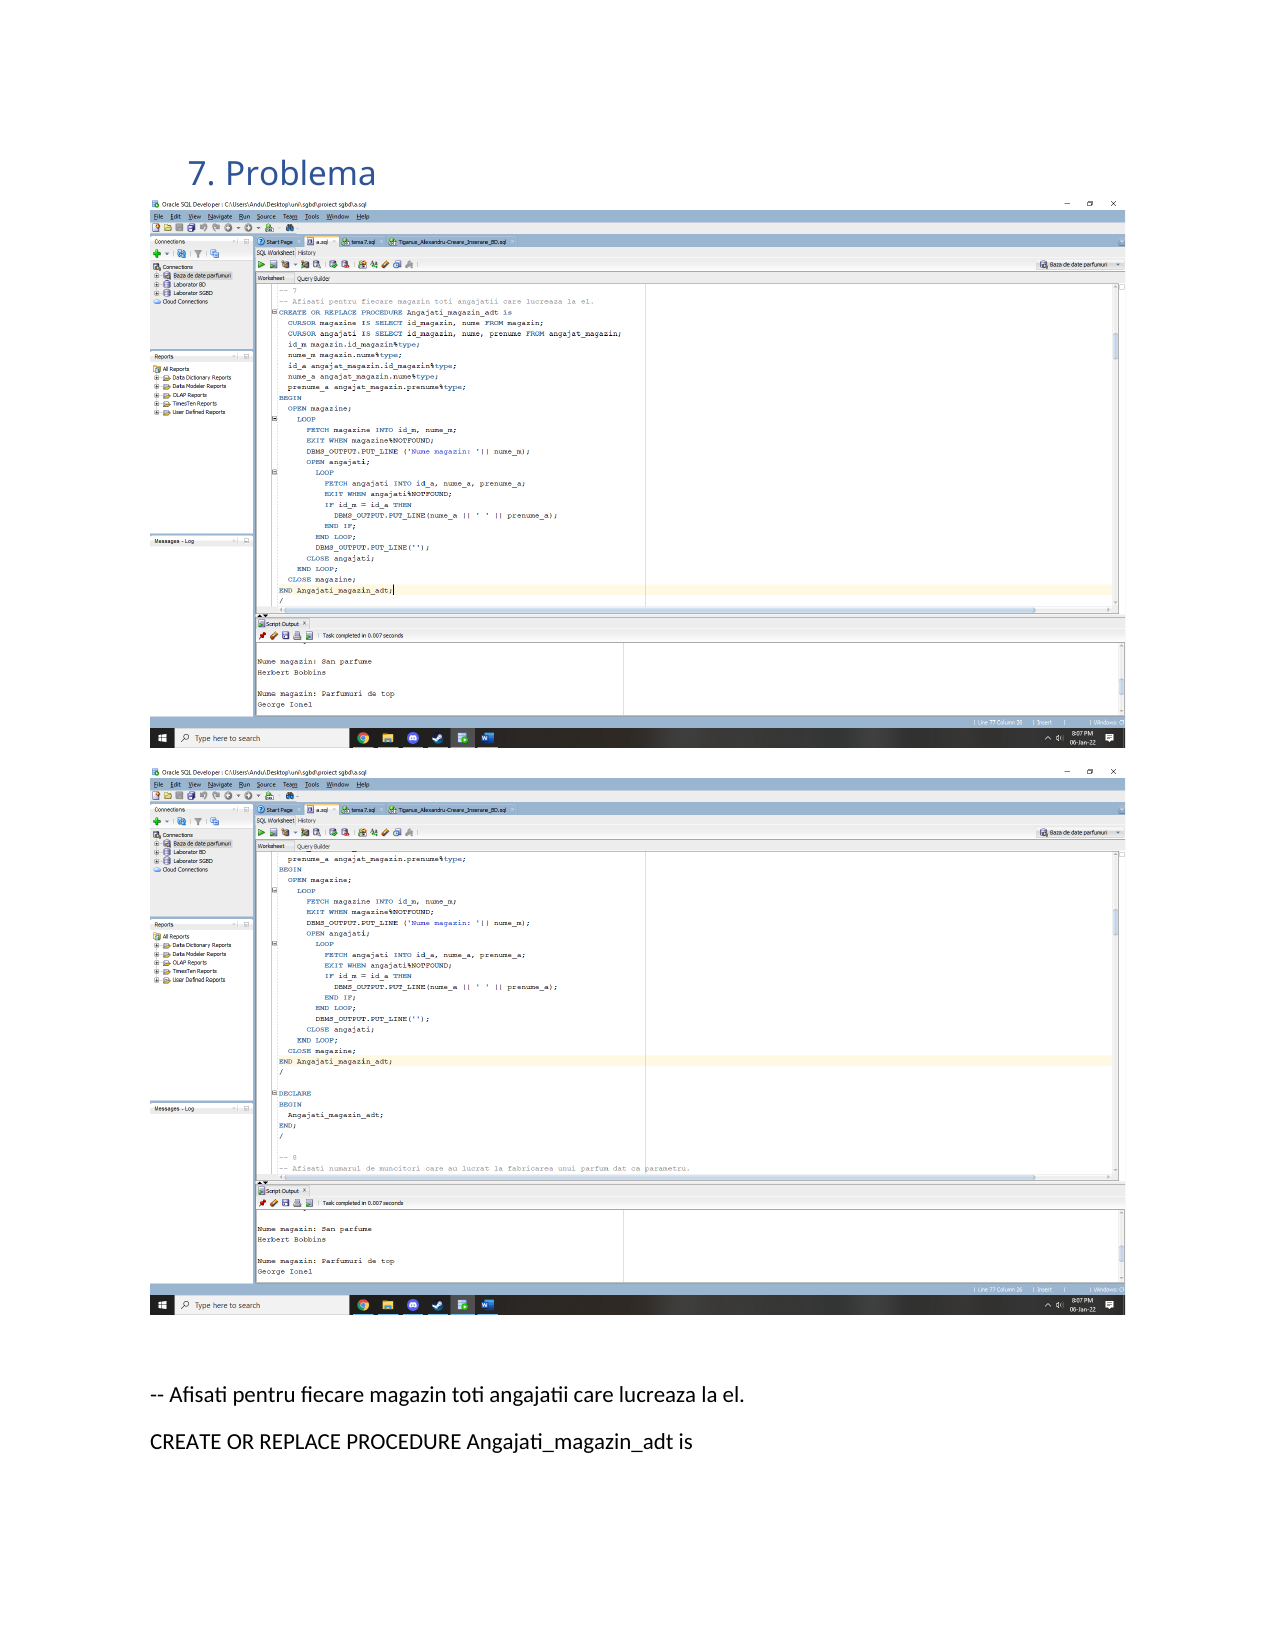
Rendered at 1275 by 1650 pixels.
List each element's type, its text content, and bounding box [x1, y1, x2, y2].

picture [150, 198, 1125, 748]
text -- Afisati pentru fiecare magazin toti angajatii care lucreaza la el. [150, 1380, 1125, 1408]
subtitle Problema [187, 150, 1125, 195]
text CREATE OR REPLACE PROCEDURE Angajati_magazin_adt is [150, 1427, 1125, 1455]
picture [150, 766, 1125, 1315]
